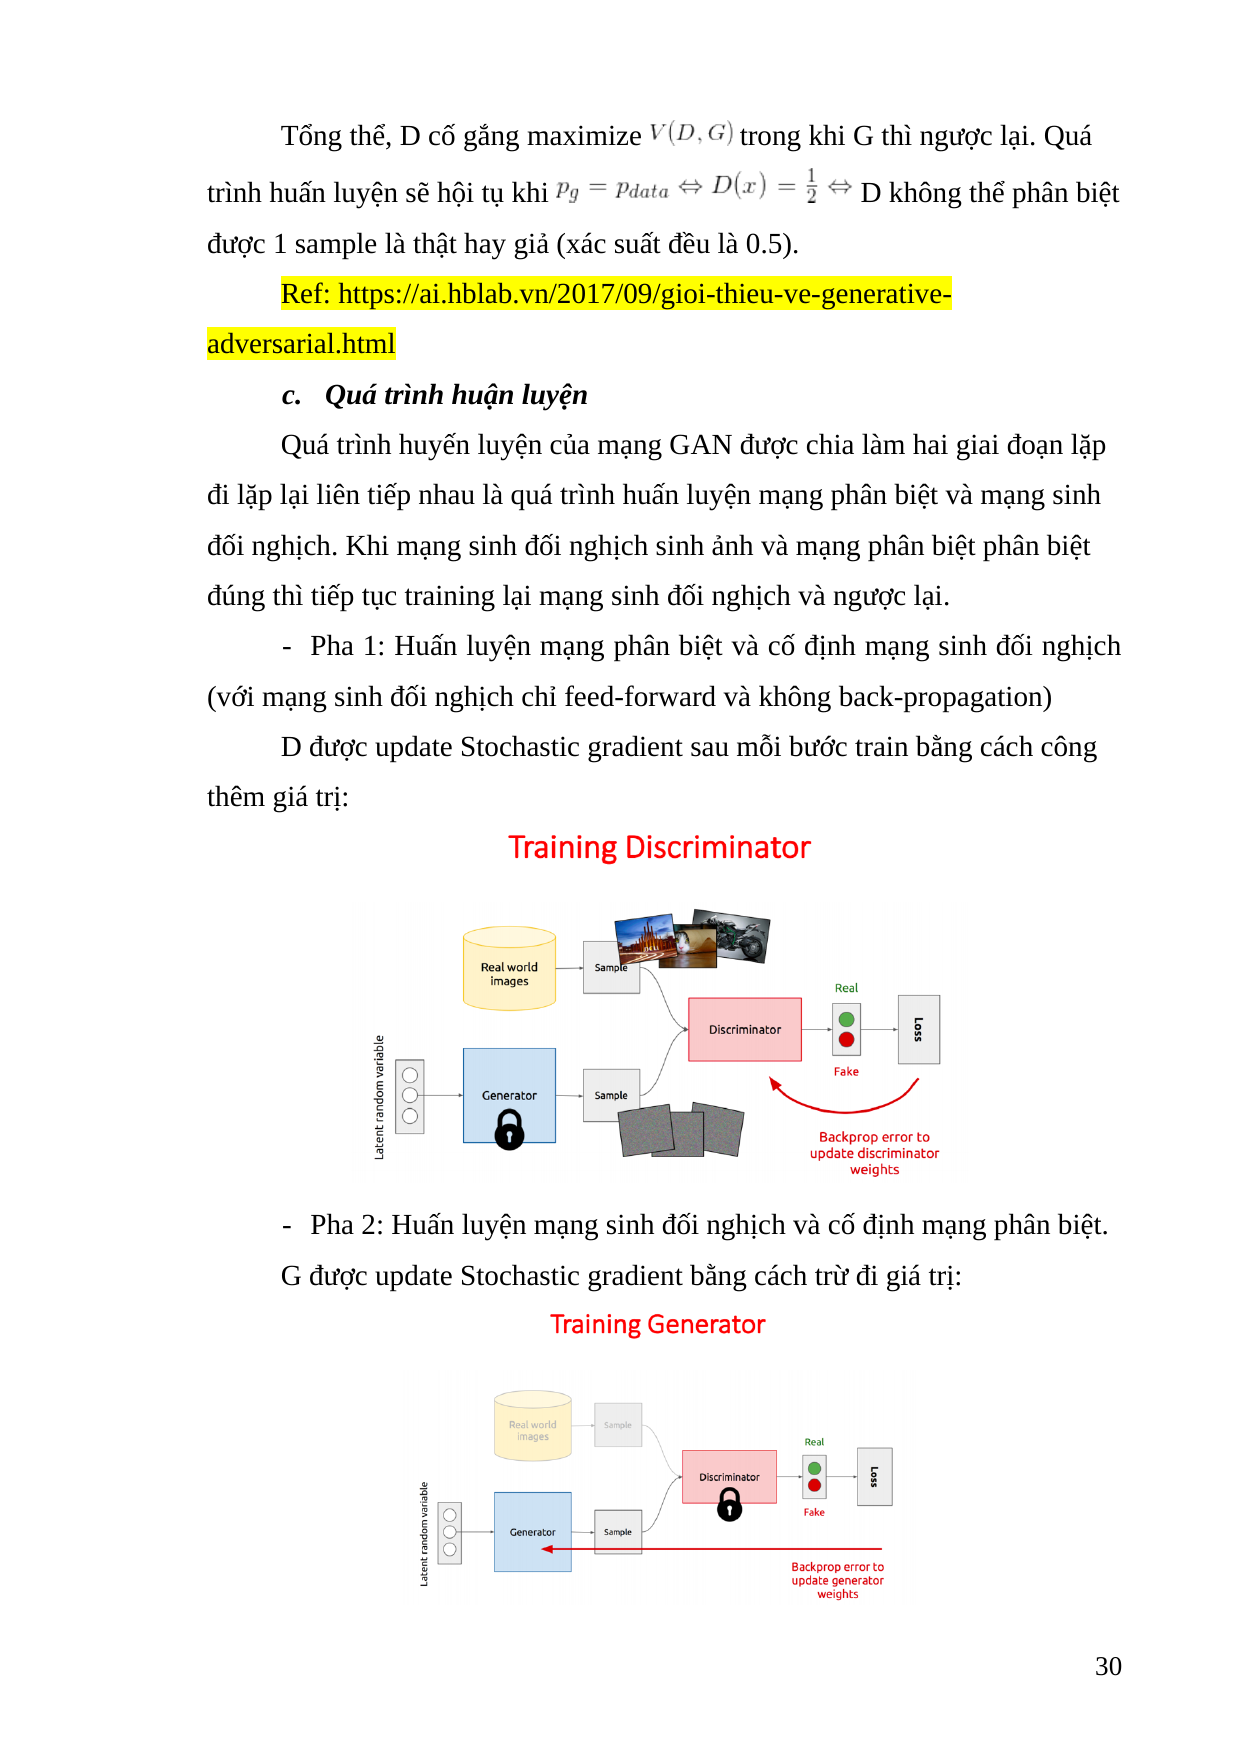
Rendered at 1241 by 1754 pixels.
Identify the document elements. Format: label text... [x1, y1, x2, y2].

list Pha 1: Huấn luyện mạng phân biệt và cố định mạng sinh đối nghịch (với mạng sinh đối nghịch chỉ feed-forward và không back-propagation) [207, 628, 1122, 712]
list Pha 2: Huấn luyện mạng sinh đối nghịch và cố định mạng phân biệt. [207, 1207, 1122, 1241]
text D được update Stochastic gradient sau mỗi bước train bằng cách công thêm giá trị: [207, 729, 1122, 813]
text Tổng thể, D cố gắng maximize trong khi G thì ngược lại. Quá trình huấn luyện sẽ hội tụ khi D không thể phân biệt được 1 sample là thật hay giả (xác suất đều là 0.5). [207, 118, 1122, 259]
text Quá trình huyến luyện của mạng GAN được chia làm hai giai đoạn lặp đi lặp lại liên tiếp nhau là quá trình huấn luyện mạng phân biệt và mạng sinh đối nghịch. Khi mạng sinh đối nghịch sinh ảnh và mạng phân biệt phân biệt đúng thì tiếp tục training lại mạng sinh đối nghịch và ngược lại. [207, 427, 1122, 612]
text G được update Stochastic gradient bằng cách trừ đi giá trị: [207, 1258, 1122, 1291]
list Quá trình huận luyện [207, 377, 1122, 410]
picture [649, 120, 733, 146]
picture [386, 1308, 943, 1610]
text Ref: https://ai.hblab.vn/2017/09/gioi-thieu-ve-generative-adversarial.html [207, 276, 1122, 360]
picture [556, 168, 853, 203]
picture [346, 829, 983, 1193]
